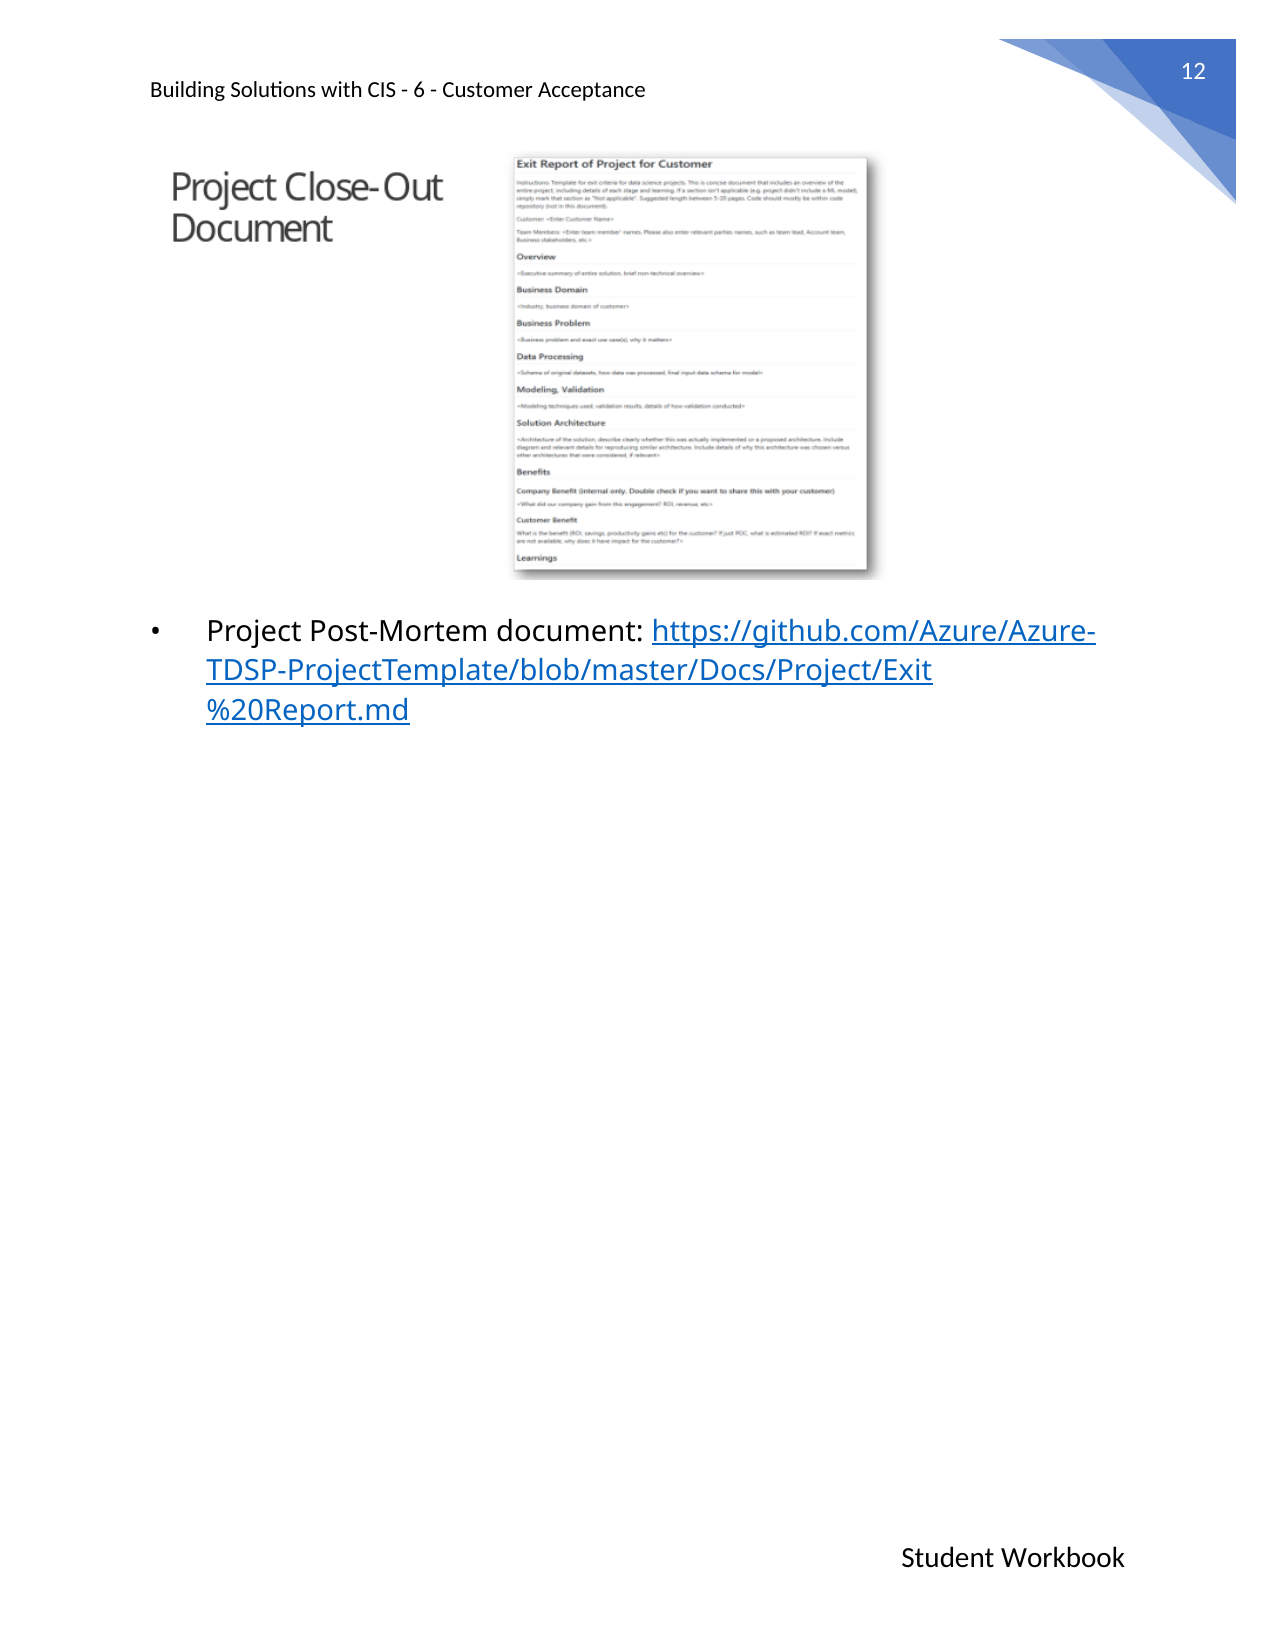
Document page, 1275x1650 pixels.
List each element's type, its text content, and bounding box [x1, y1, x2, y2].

picture [997, 39, 1236, 205]
list Project Post-Mortem document: https://github.com/Azure/Azure-TDSP-ProjectTemplate/blob/master/Docs/Project/Exit%20Report.md [150, 610, 1125, 729]
